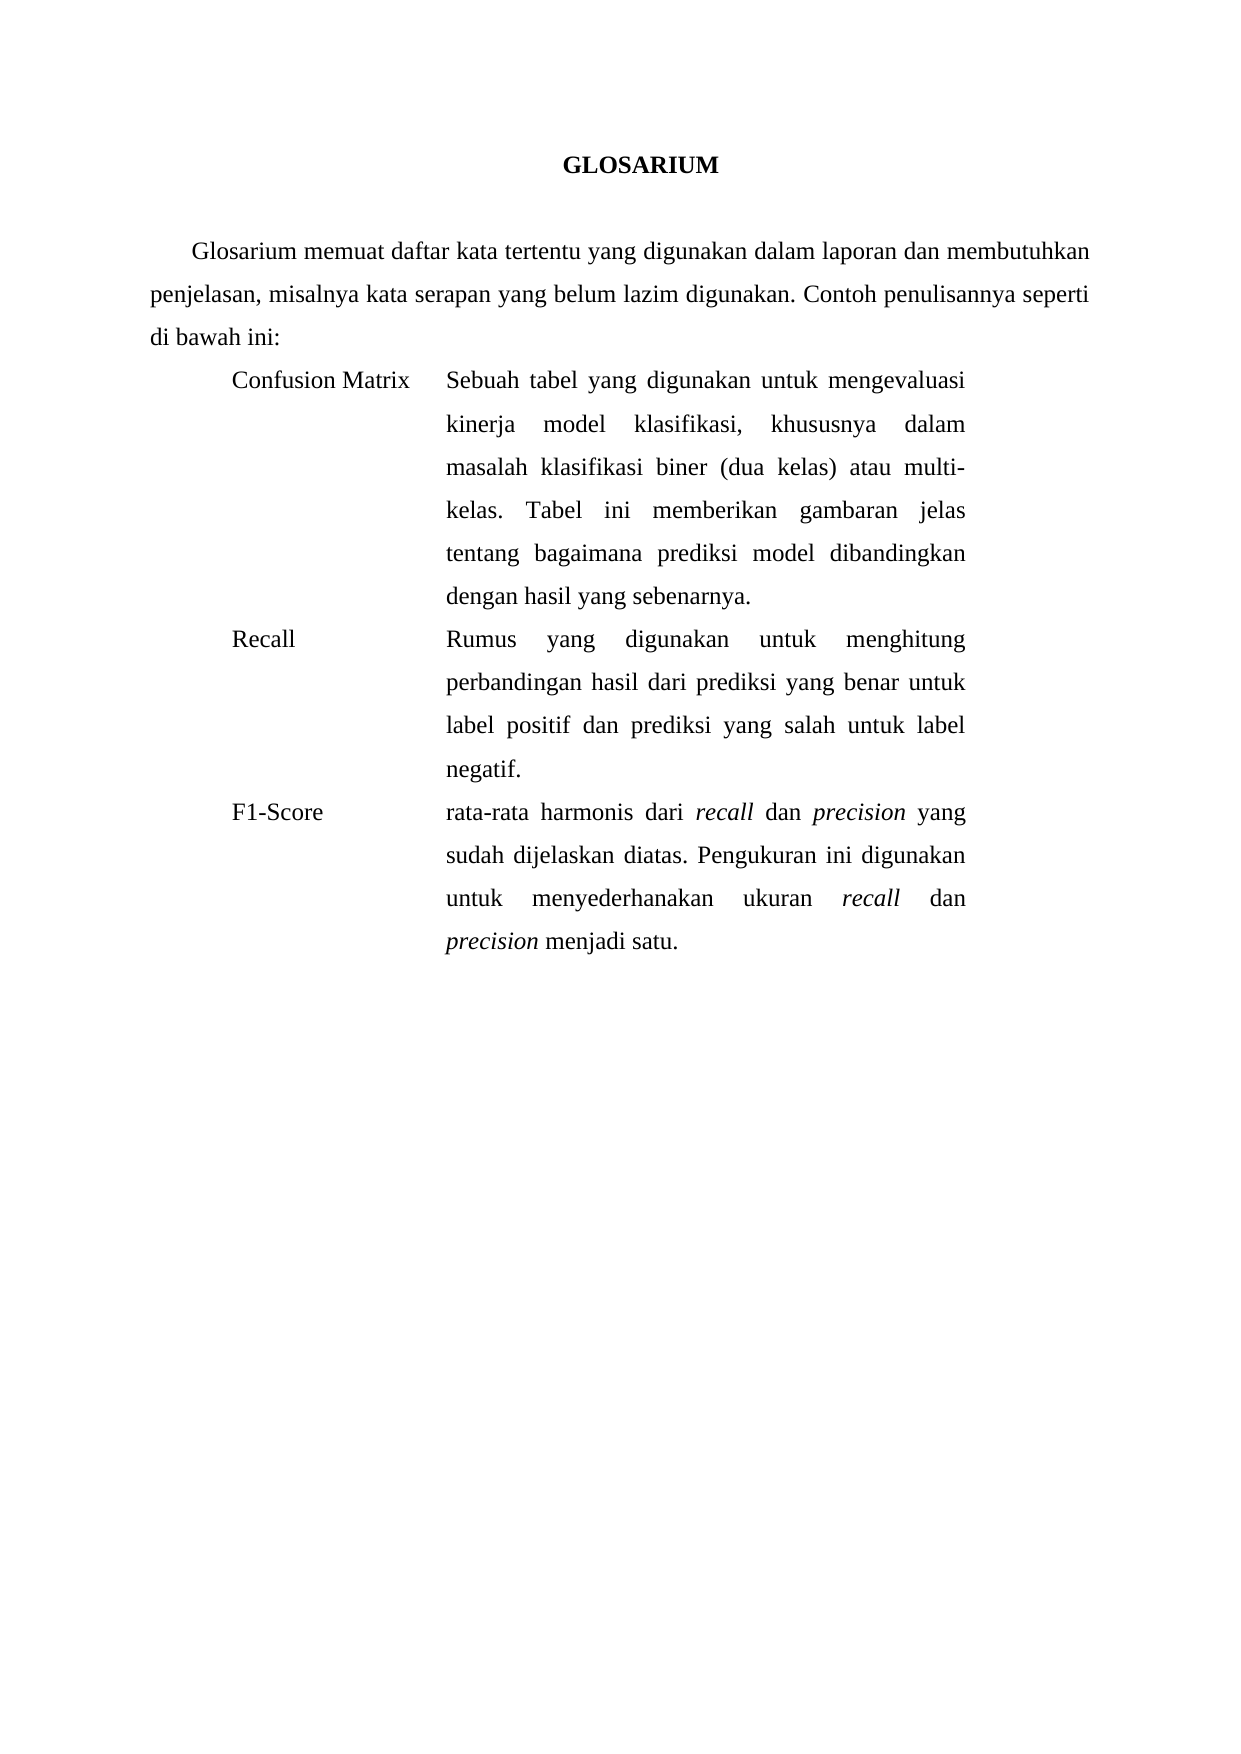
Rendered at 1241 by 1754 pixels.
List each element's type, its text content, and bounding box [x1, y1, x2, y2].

table_header Sebuah tabel yang digunakan untuk mengevaluasi kinerja model klasifikasi, khususnya dalam masalah klasifikasi biner (dua kelas) atau multi-kelas. Tabel ini memberikan gambaran jelas tentang bagaimana prediksi model dibandingkan dengan hasil yang sebenarnya. [435, 366, 977, 624]
table_cell Rumus yang digunakan untuk menghitung perbandingan hasil dari prediksi yang benar untuk label positif dan prediksi yang salah untuk label negatif. [435, 624, 977, 797]
table_cell F1-Score [179, 797, 434, 969]
table_header Confusion Matrix [179, 366, 434, 624]
text Glosarium memuat daftar kata tertentu yang digunakan dalam laporan dan membutuhkan penjelasan, misalnya kata serapan yang belum lazim digunakan. Contoh penulisannya seperti di bawah ini: [150, 236, 1090, 351]
table_cell rata-rata harmonis dari recall dan precision yang sudah dijelaskan diatas. Pengukuran ini digunakan untuk menyederhanakan ukuran recall dan precision menjadi satu. [435, 797, 977, 969]
table_cell Recall [179, 624, 434, 797]
subtitle GLOSARIUM [150, 150, 1090, 179]
